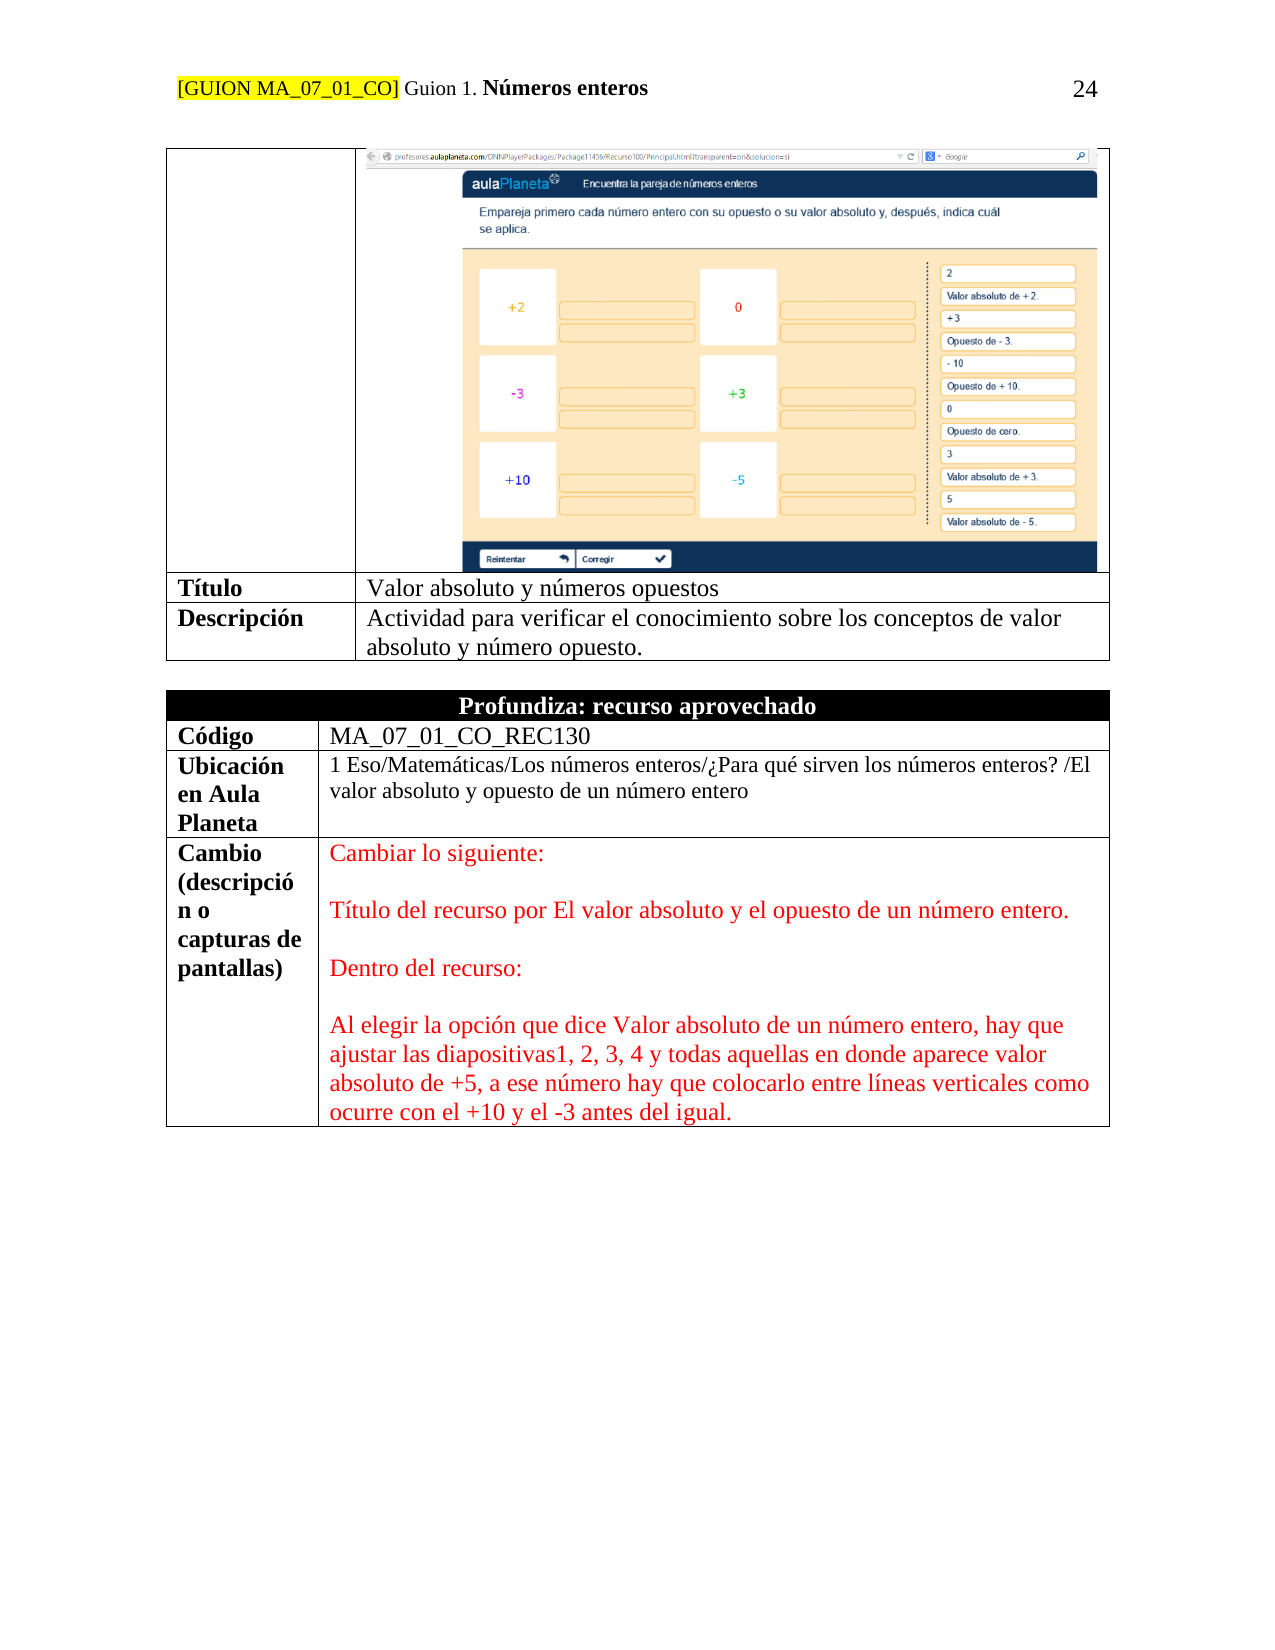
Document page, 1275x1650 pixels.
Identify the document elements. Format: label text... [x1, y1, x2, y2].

table_cell Cambiar lo siguiente: Título del recurso por El valor absoluto y el opuesto de un número entero. Dentro del recurso: Al elegir la opción que dice Valor absoluto de un número entero, hay que ajustar las diapositivas1, 2, 3, 4 y todas aquellas en donde aparece valor absoluto de +5, a ese número hay que colocarlo entre líneas verticales como ocurre con el +10 y el -3 antes del igual. En la última diapositiva de esta opción se deben hacer los ajustes que aquí se exponen, además de ubicar los números en valor absoluto que aparecen debajo de las líneas de colores. En la opción Opuesto de un número entero hacer los cambios que se indican a continuación. FICHA DEL DOCENTE Objetivo Este recurso permite presentar de forma clara los conceptos de valor absoluto y elemento opuesto de un número entero. Al terminar la presentación, se propone practicar los conceptos expuestos con una actividad que tendrán que realizar los alumnos y que pone a prueba si se ha entendido lo explicado en el recurso. Propuesta Durante la presentación A través de definiciones sencillas y exponer ejemplos en los cuales el alumno afiance los conceptos de valor absoluto y opuesto de un número entero. Aunque son conceptos muy fáciles de comprender, casi siempre se prestan a confusión. Para evitarlo, se sugiere completar la explicación presentando ejemplos a los alumnos y preguntando si, en cada caso, se trata del valor absoluto o del opuesto de un número entero. Después de la presentación Al finalizar el apartado dedicado a la explicación del elemento opuesto, se puede ampliar la idea con ejemplos de frases que relacionen tanto al valor absoluto como al opuesto, de modo que se logre diferenciarlos con más claridad. Se pueden hacer preguntas como: ¿cuál es el valor absoluto del elemento opuesto de…? Es recomendable usar los errores que cometan los estudiantes durante la actividad final como punto de partida para corregir y aclarar las ideas frente al tema. FICHA DEL ALUMNO Valor absoluto El valor absoluto de un número entero se obtiene quitándole el signo al número, es decir, el valor absoluto de un número entero no tiene signo. Recuerda que el cero (0) no tiene signo y por lo tanto su valor absoluto es él mismo, es decir, el elemento neutro. Para indicar el cálculo del valor absoluto de un número entero, éste se debe escribir entre dos barras verticales, de la siguiente forma: | número entero | = número entero SIN el signo Recuerda que el valor absoluto de un número es el que te dice a qué distancia se encuentra de cero. Elemento opuesto El opuesto de un número entero se obtiene al cambiarle su signo. Por lo tanto, hay que tener en cuenta que el elemento opuesto tiene signo. Igual que con el valor absoluto, el cero (0) es la excepción. Al no tener signo, él es su propio elemento opuesto. Recuerda las principales propiedades del valor absoluto y el opuesto: El valor absoluto de un número entero es el número natural que se obtiene al quitar el signo. El valor absoluto de un número entero y el de su opuesto es el mismo. La distancia al origen de un número entero y su opuesto es la misma. Observa que esto es una consecuencia directa de lo anterior. La suma de un número entero con su elemento opuesto es 0, el elemento neutro. Esto se da, porque se avanza una distancia en la recta numérica para luego retroceder la misma cantidad. DESCRIPCIONES DEL RECURSO Tiempo: 20 minutos Modalidad: Interactivo Tipo de recurso: Exposición Competencia: Competencia matemática [319, 838, 1109, 1126]
table_cell Cambio (descripción o capturas de pantallas) [167, 838, 318, 1126]
table_cell Código [167, 721, 318, 750]
table_cell Valor absoluto y números opuestos [356, 573, 1109, 602]
table_cell Título [167, 573, 355, 602]
table_cell 1 Eso/Matemáticas/Los números enteros/¿Para qué sirven los números enteros? /El valor absoluto y opuesto de un número entero [319, 751, 1109, 837]
table_cell Descripción [167, 603, 355, 660]
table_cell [167, 149, 355, 572]
table_cell Ubicación en Aula Planeta [167, 751, 318, 837]
table_header Profundiza: recurso aprovechado [167, 691, 1109, 720]
table_cell MA_07_01_CO_REC130 [319, 721, 1109, 750]
table_cell Actividad para verificar el conocimiento sobre los conceptos de valor absoluto y número opuesto. [356, 603, 1109, 660]
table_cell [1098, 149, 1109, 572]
picture [366, 148, 1098, 572]
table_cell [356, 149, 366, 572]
